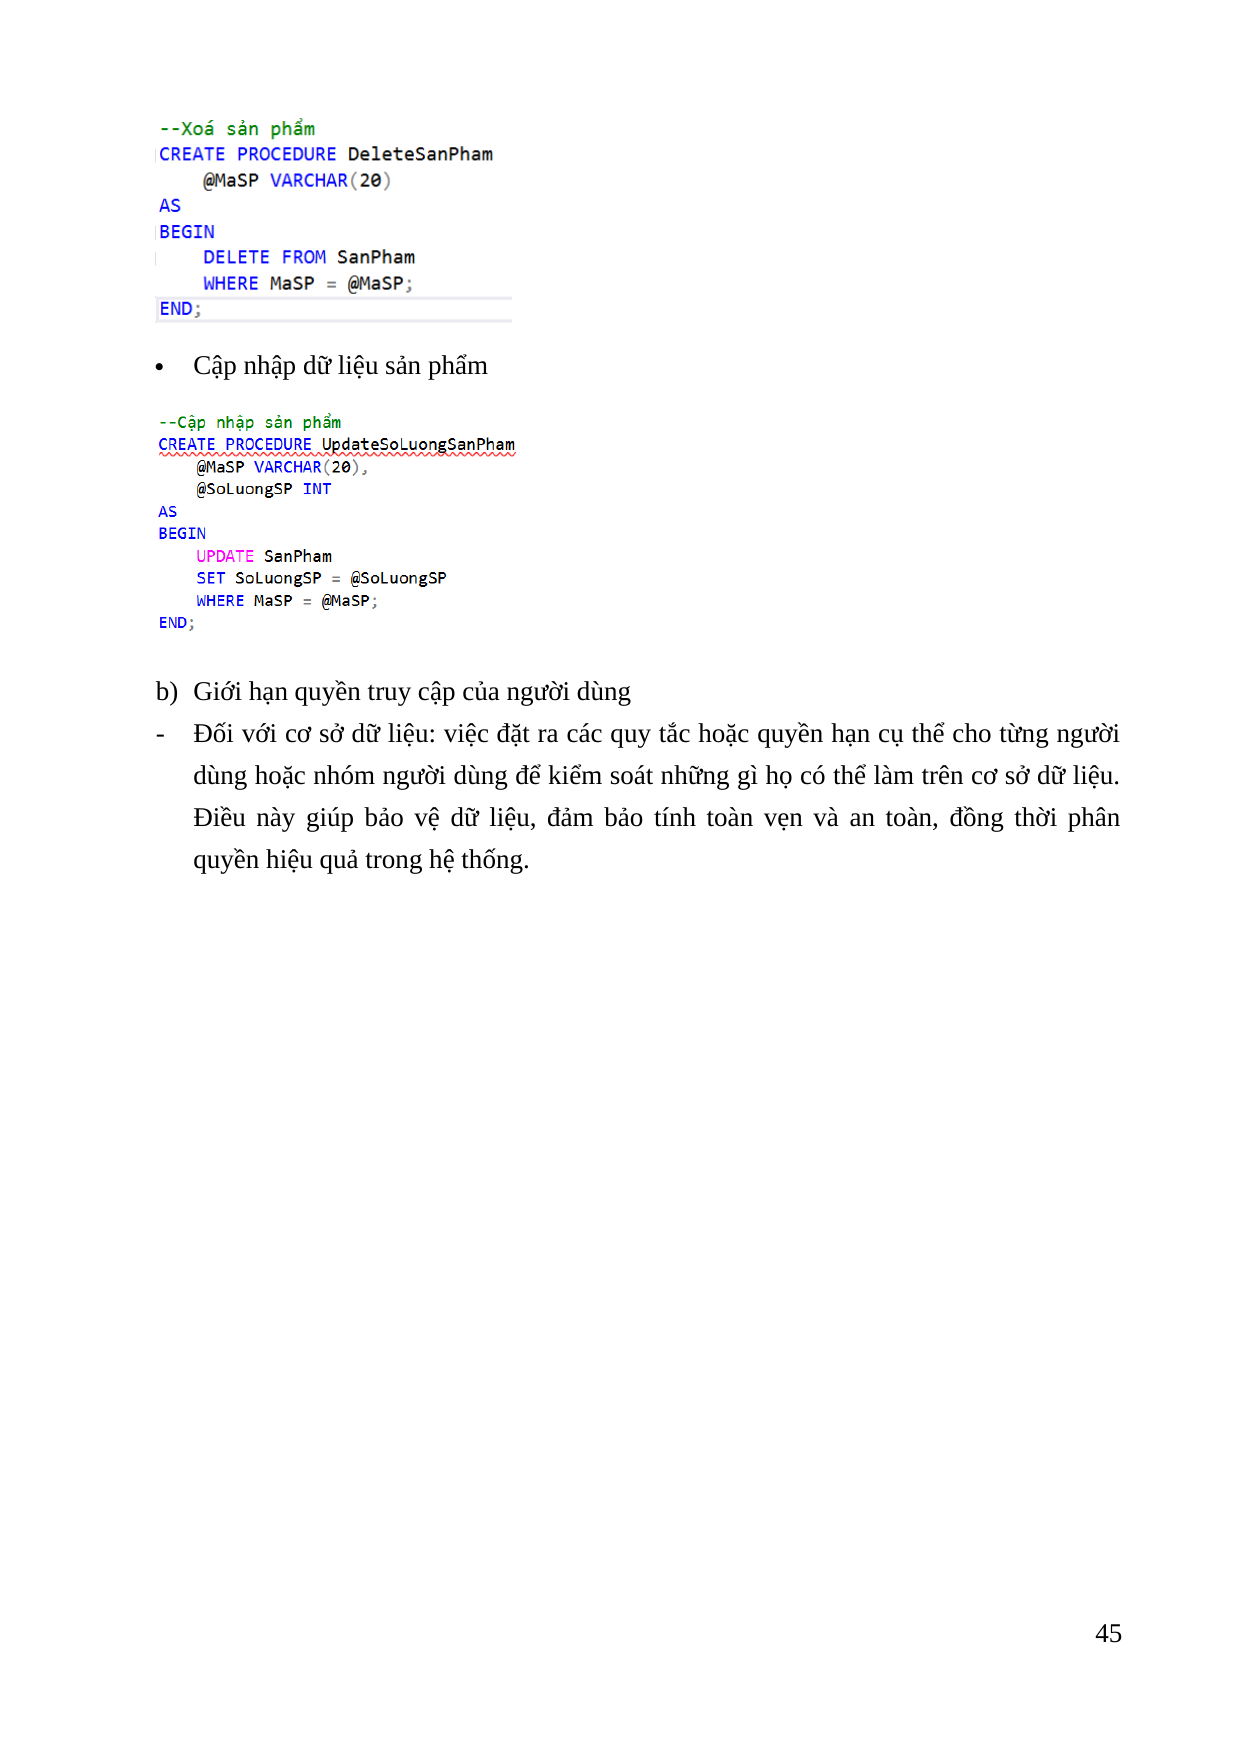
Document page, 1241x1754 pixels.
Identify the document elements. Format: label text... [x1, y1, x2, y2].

list Cập nhập dữ liệu sản phẩm [156, 349, 1122, 380]
list Đối với cơ sở dữ liệu: việc đặt ra các quy tắc hoặc quyền hạn cụ thể cho từng người dùng hoặc nhóm người dùng để kiểm soát những gì họ có thể làm trên cơ sở dữ liệu. Điều này giúp bảo vệ dữ liệu, đảm bảo tính toàn vẹn và an toàn, đồng thời phân quyền hiệu quả trong hệ thống. [156, 717, 1122, 874]
picture [155, 403, 550, 653]
list Giới hạn quyền truy cập của người dùng [156, 676, 1122, 707]
picture [155, 118, 512, 326]
